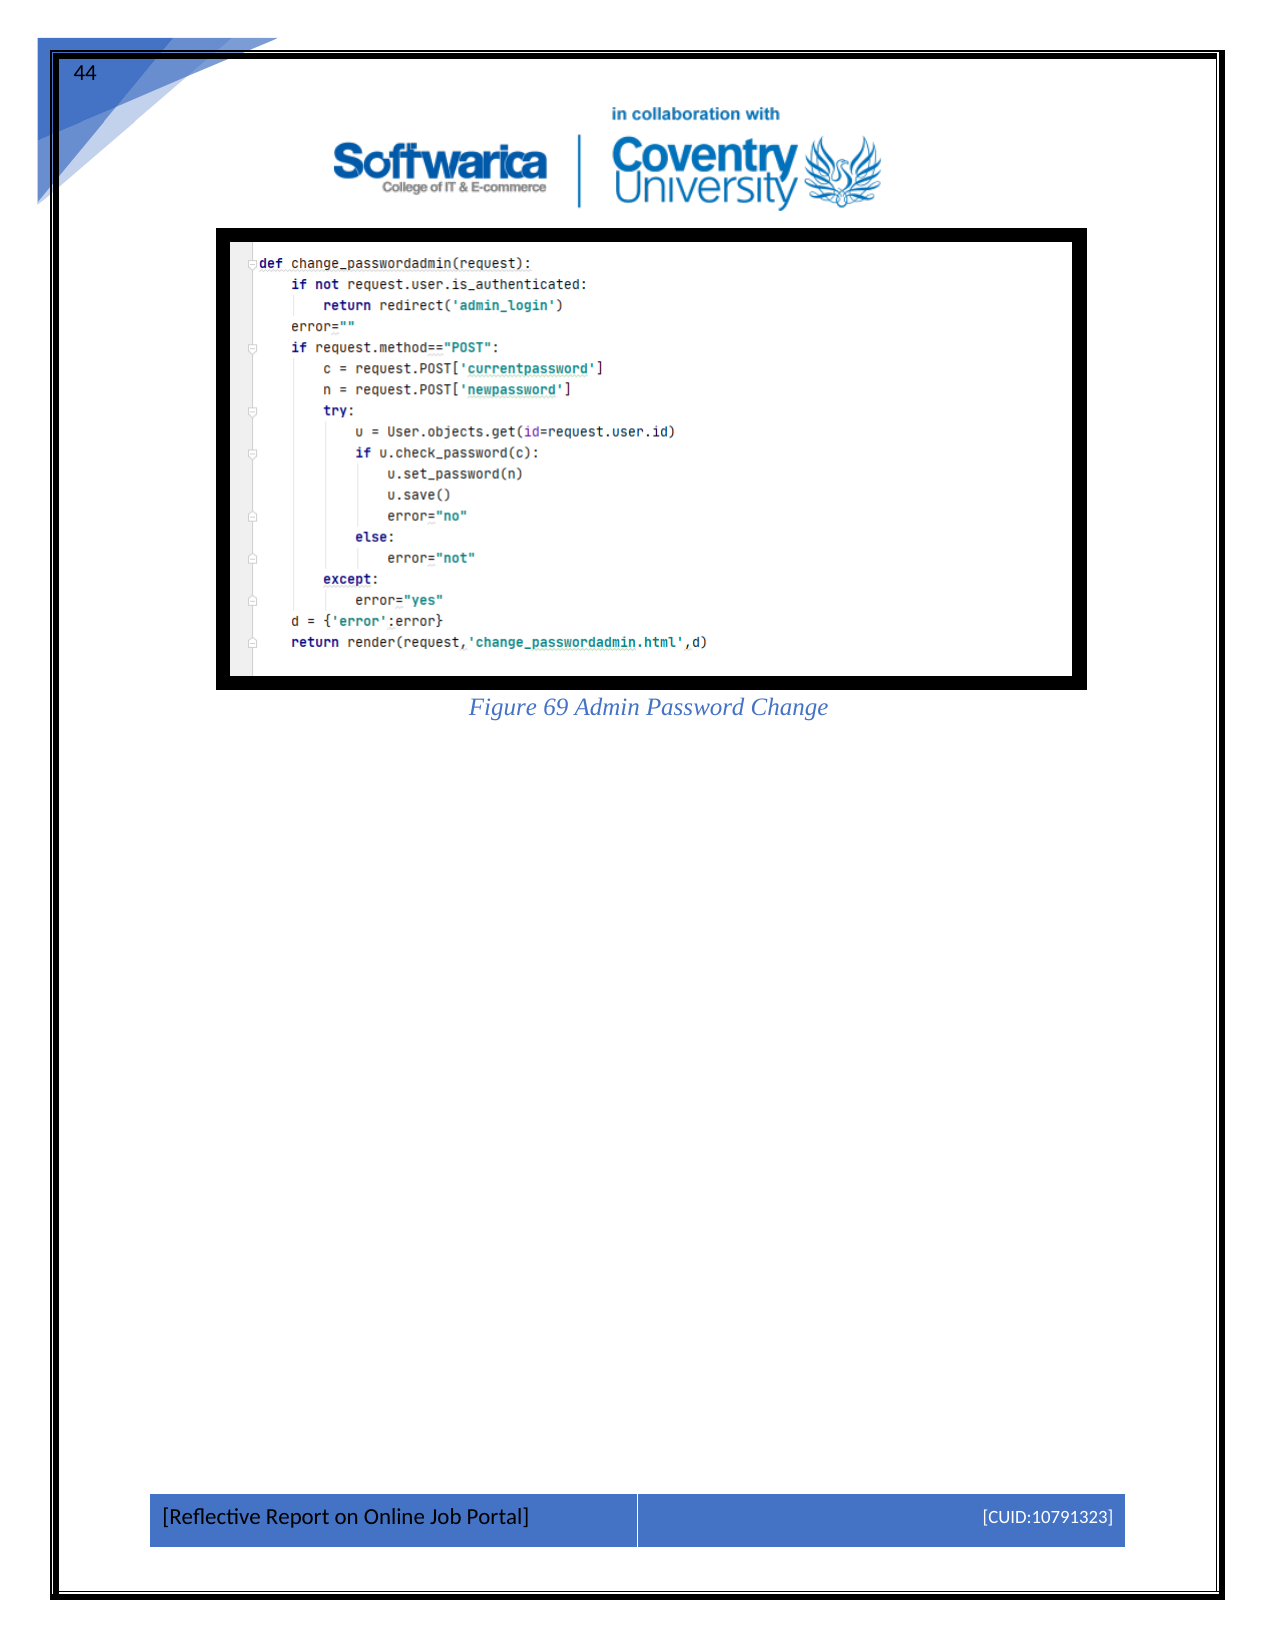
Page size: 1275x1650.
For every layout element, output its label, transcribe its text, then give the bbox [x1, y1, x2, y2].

picture [52, 52, 279, 206]
picture [59, 59, 279, 206]
picture [37, 37, 279, 206]
picture [333, 107, 882, 211]
picture [230, 242, 1072, 676]
